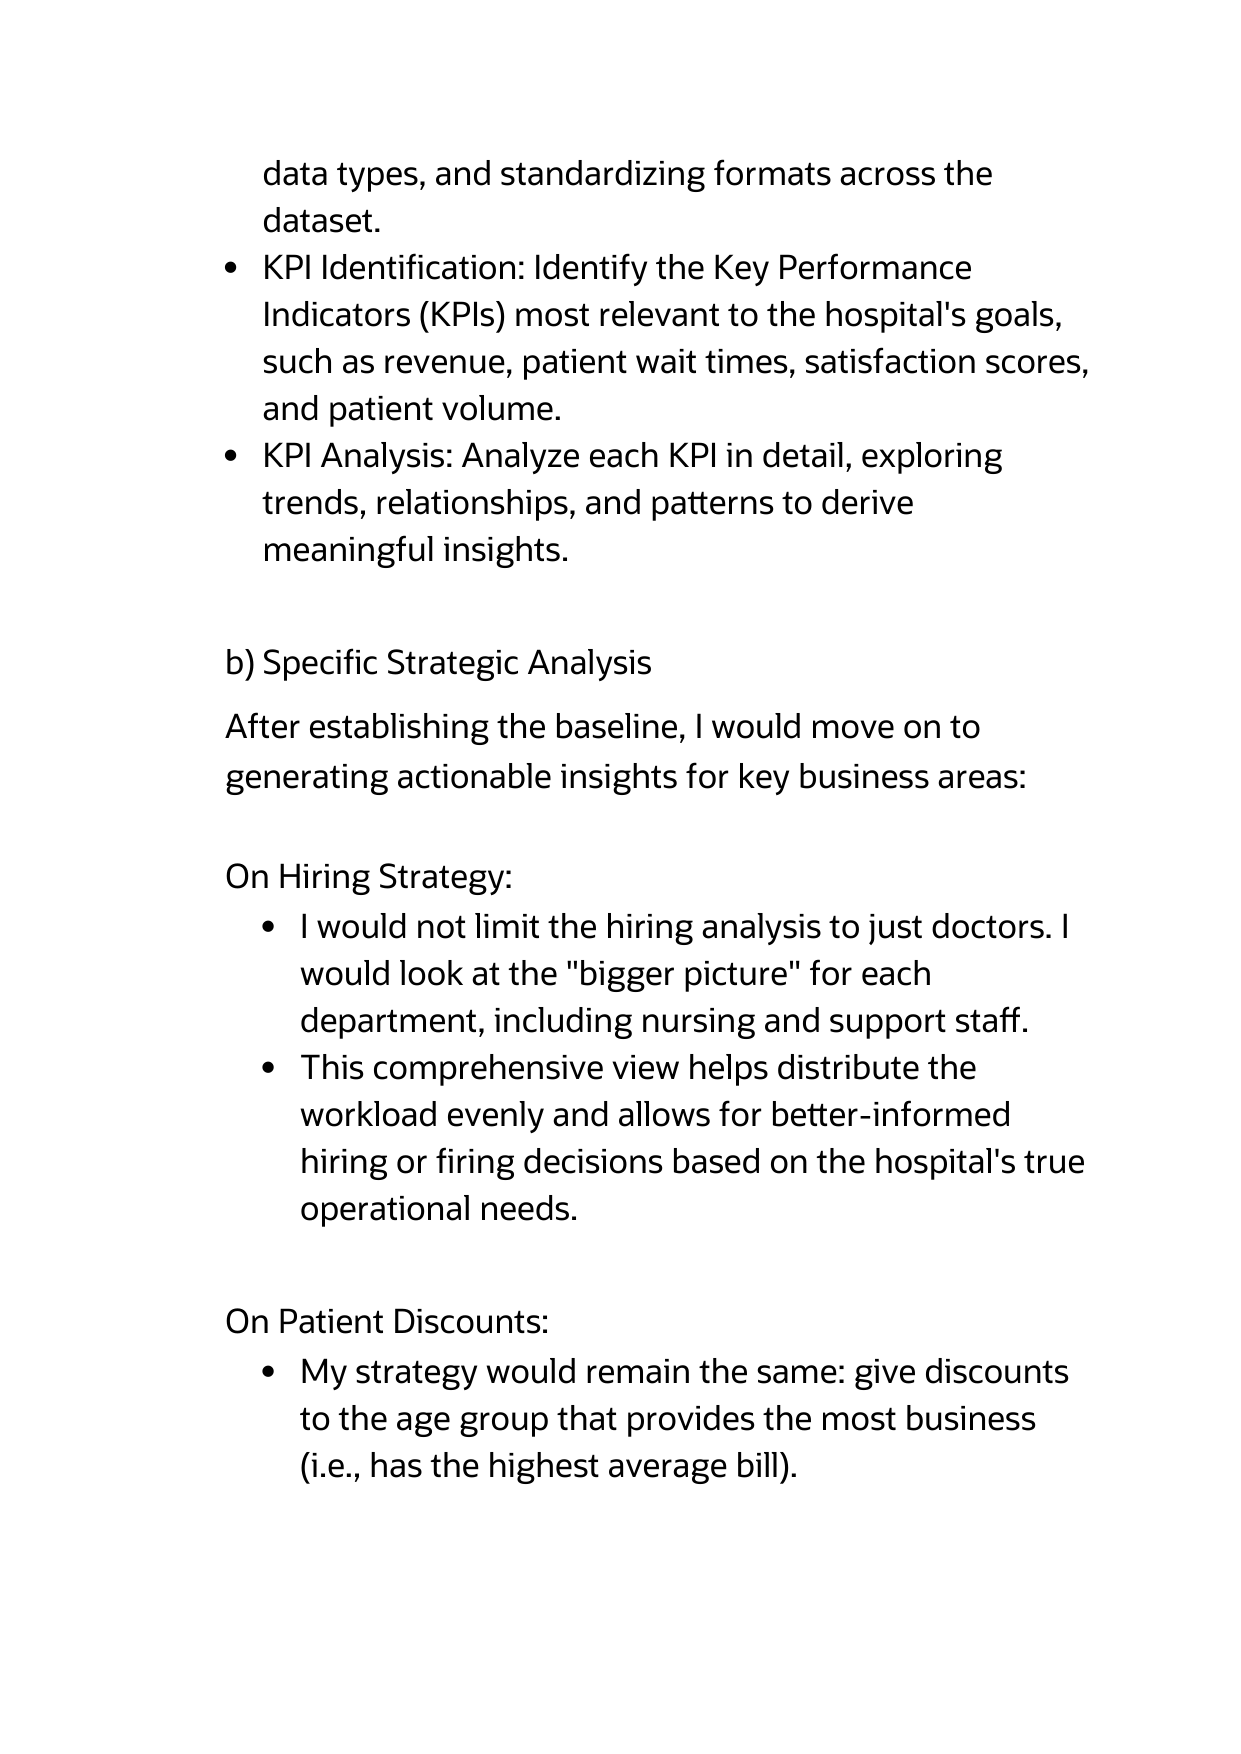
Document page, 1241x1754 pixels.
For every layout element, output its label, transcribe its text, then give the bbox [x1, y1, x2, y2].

list KPI Identification: Identify the Key Performance Indicators (KPIs) most relevant to the hospital's goals, such as revenue, patient wait times, satisfaction scores, and patient volume. [225, 244, 1090, 428]
list This comprehensive view helps distribute the workload evenly and allows for better-informed hiring or firing decisions based on the hospital's true operational needs. [262, 1044, 1090, 1228]
list KPI Analysis: Analyze each KPI in detail, exploring trends, relationships, and patterns to derive meaningful insights. [225, 432, 1090, 569]
list I would not limit the hiring analysis to just doctors. I would look at the "bigger picture" for each department, including nursing and support staff. [262, 903, 1090, 1041]
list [225, 150, 1090, 241]
text On Hiring Strategy: [150, 853, 1090, 897]
list My strategy would remain the same: give discounts to the age group that provides the most business (i.e., has the highest average bill). [262, 1349, 1090, 1486]
list Specific Strategic Analysis [225, 639, 1090, 683]
text After establishing the baseline, I would move on to generating actionable insights for key business areas: [225, 703, 1090, 797]
text On Patient Discounts: [150, 1299, 1090, 1342]
